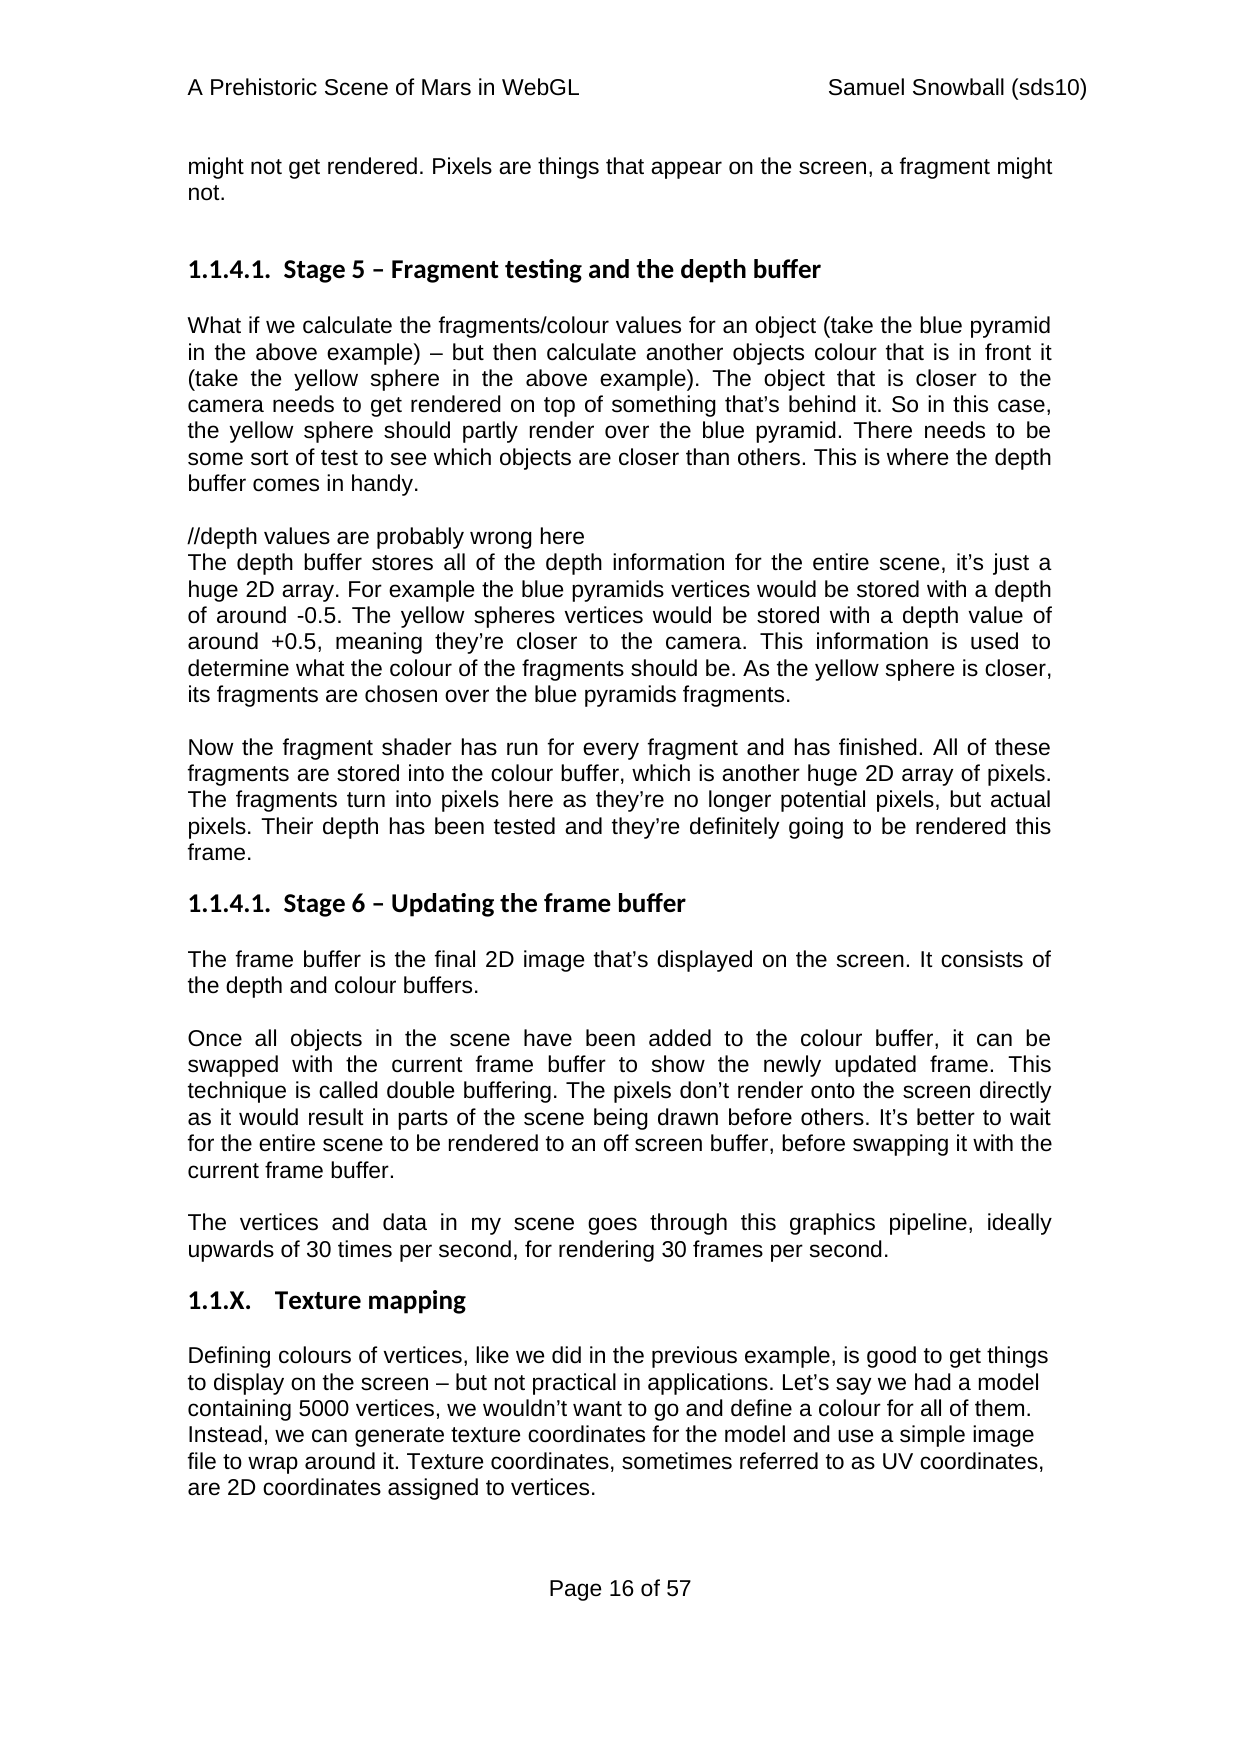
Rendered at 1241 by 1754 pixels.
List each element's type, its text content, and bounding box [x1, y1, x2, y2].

text The frame buffer is the final 2D image that’s displayed on the screen. It consists of the depth and colour buffers. [187, 946, 1053, 998]
text The depth buffer stores all of the depth information for the entire scene, it’s just a huge 2D array. For example the blue pyramids vertices would be stored with a depth of around -0.5. The yellow spheres vertices would be stored with a depth value of around +0.5, meaning they’re closer to the camera. This information is used to determine what the colour of the fragments should be. As the yellow sphere is closer, its fragments are chosen over the blue pyramids fragments. [187, 549, 1053, 707]
subtitle 1.1.4.1. Stage 6 – Updating the frame buffer [187, 886, 1053, 919]
text Now the fragment shader has run for every fragment and has finished. All of these fragments are stored into the colour buffer, which is another huge 2D array of pixels. The fragments turn into pixels here as they’re no longer potential pixels, but actual pixels. Their depth has been tested and they’re definitely going to be rendered this frame. [187, 734, 1053, 866]
text The vertices and data in my scene goes through this graphics pipeline, ideally upwards of 30 times per second, for rendering 30 frames per second. [187, 1209, 1053, 1262]
text //depth values are probably wrong here [187, 523, 1053, 549]
text Defining colours of vertices, like we did in the previous example, is good to get things to display on the screen – but not practical in applications. Let’s say we had a model containing 5000 vertices, we wouldn’t want to go and define a colour for all of them. Instead, we can generate texture coordinates for the model and use a simple image file to wrap around it. Texture coordinates, sometimes referred to as UV coordinates, are 2D coordinates assigned to vertices. [187, 1342, 1053, 1500]
text Once all objects in the scene have been added to the colour buffer, it can be swapped with the current frame buffer to show the newly updated frame. This technique is called double buffering. The pixels don’t render onto the screen directly as it would result in parts of the scene being drawn before others. It’s better to wait for the entire scene to be rendered to an off screen buffer, before swapping it with the current frame buffer. [187, 1025, 1053, 1183]
text What if we calculate the fragments/colour values for an object (take the blue pyramid in the above example) – but then calculate another objects colour that is in front it (take the yellow sphere in the above example). The object that is closer to the camera needs to get rendered on top of something that’s behind it. So in this case, the yellow sphere should partly render over the blue pyramid. There needs to be some sort of test to see which objects are closer than others. This is where the depth buffer comes in handy. [187, 312, 1053, 497]
subtitle 1.1.X. Texture mapping [187, 1283, 1053, 1316]
subtitle 1.1.4.1. Stage 5 – Fragment testing and the depth buffer [187, 253, 1053, 286]
